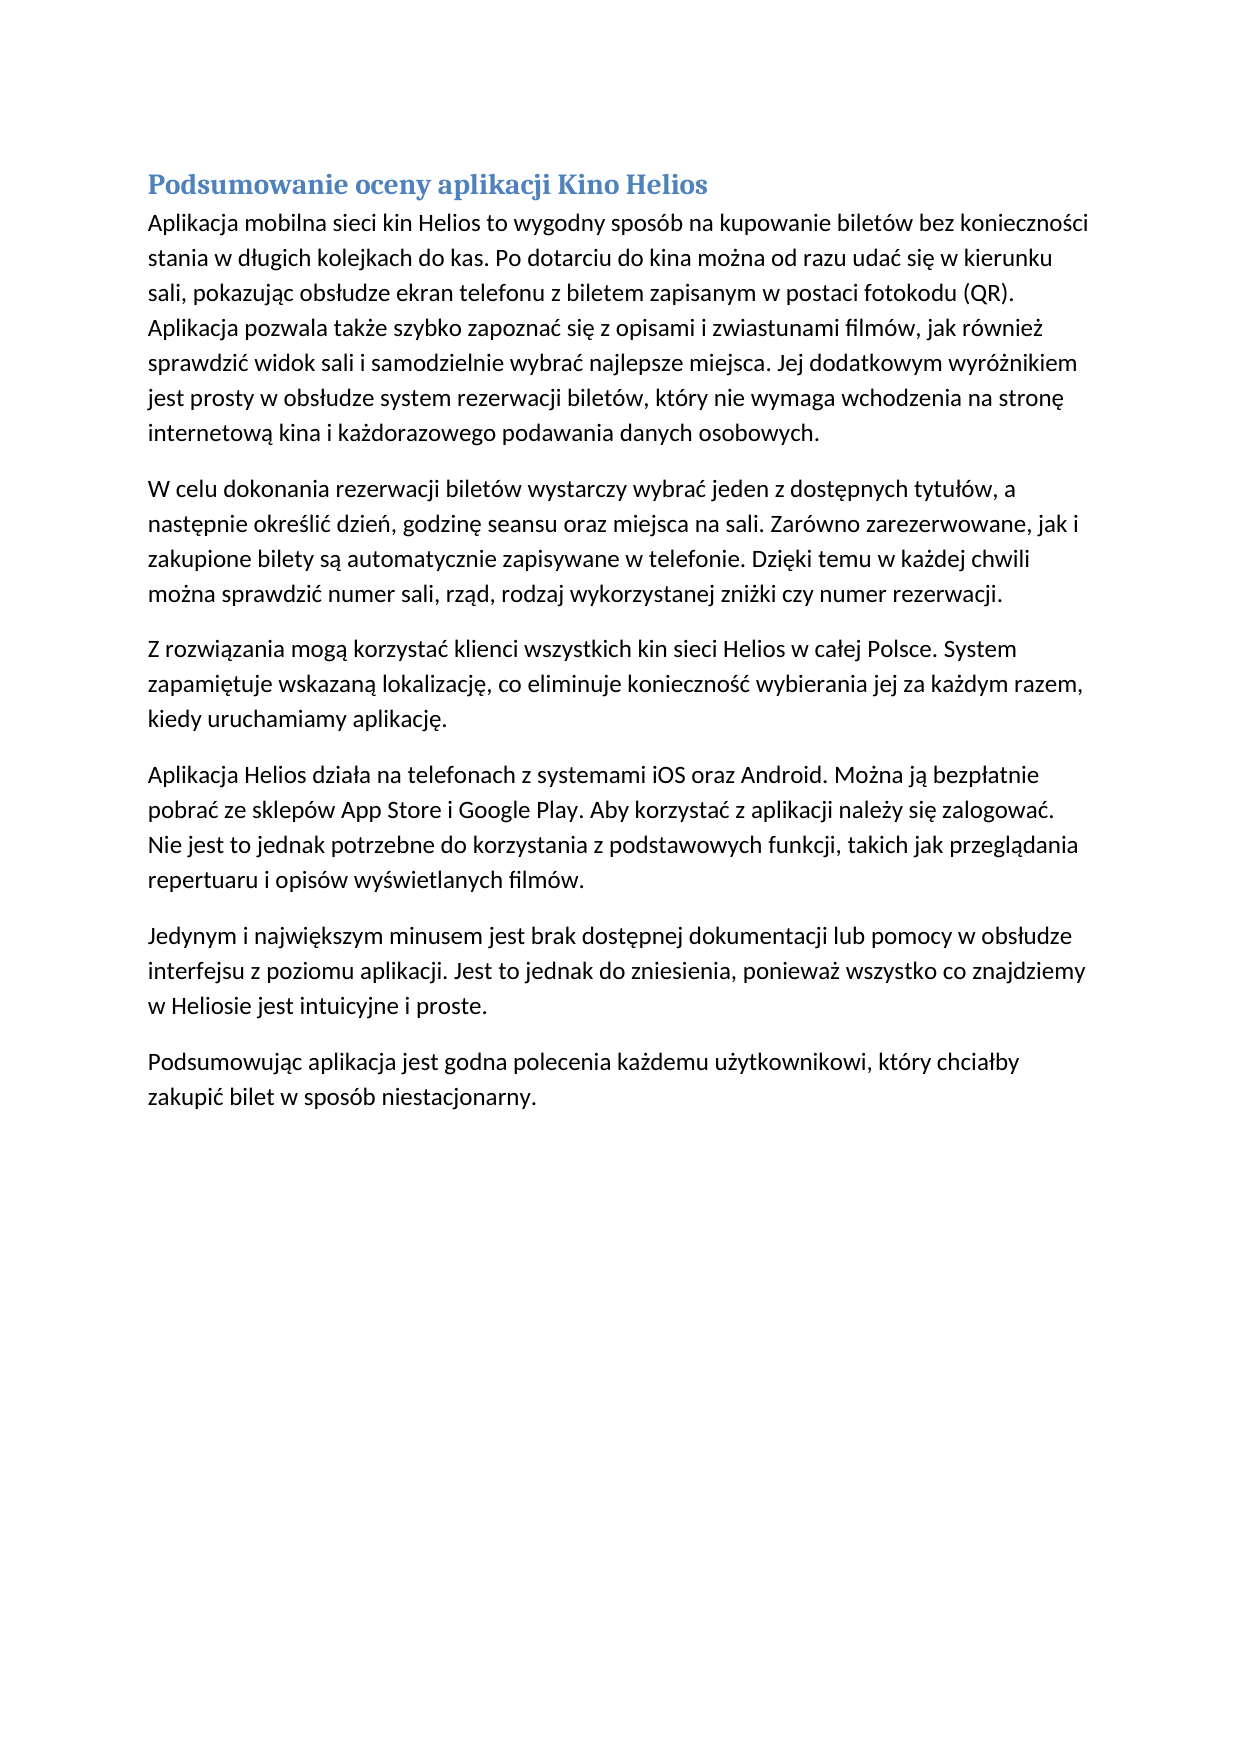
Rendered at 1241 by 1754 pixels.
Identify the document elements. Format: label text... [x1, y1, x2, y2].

text Aplikacja Helios działa na telefonach z systemami iOS oraz Android. Można ją bezpłatnie pobrać ze sklepów App Store i Google Play. Aby korzystać z aplikacji należy się zalogować. Nie jest to jednak potrzebne do korzystania z podstawowych funkcji, takich jak przeglądania repertuaru i opisów wyświetlanych filmów. [148, 759, 1093, 895]
text Jedynym i największym minusem jest brak dostępnej dokumentacji lub pomocy w obsłudze interfejsu z poziomu aplikacji. Jest to jednak do zniesienia, ponieważ wszystko co znajdziemy w Heliosie jest intuicyjne i proste. [148, 920, 1093, 1021]
subtitle Podsumowanie oceny aplikacji Kino Helios [148, 168, 1093, 202]
text Podsumowując aplikacja jest godna polecenia każdemu użytkownikowi, który chciałby zakupić bilet w sposób niestacjonarny. [148, 1046, 1093, 1112]
text Aplikacja mobilna sieci kin Helios to wygodny sposób na kupowanie biletów bez konieczności stania w długich kolejkach do kas. Po dotarciu do kina można od razu udać się w kierunku sali, pokazując obsłudze ekran telefonu z biletem zapisanym w postaci fotokodu (QR). Aplikacja pozwala także szybko zapoznać się z opisami i zwiastunami filmów, jak również sprawdzić widok sali i samodzielnie wybrać najlepsze miejsca. Jej dodatkowym wyróżnikiem jest prosty w obsłudze system rezerwacji biletów, który nie wymaga wchodzenia na stronę internetową kina i każdorazowego podawania danych osobowych. [148, 207, 1093, 447]
text W celu dokonania rezerwacji biletów wystarczy wybrać jeden z dostępnych tytułów, a następnie określić dzień, godzinę seansu oraz miejsca na sali. Zarówno zarezerwowane, jak i zakupione bilety są automatycznie zapisywane w telefonie. Dzięki temu w każdej chwili można sprawdzić numer sali, rząd, rodzaj wykorzystanej zniżki czy numer rezerwacji. [148, 473, 1093, 608]
text Z rozwiązania mogą korzystać klienci wszystkich kin sieci Helios w całej Polsce. System zapamiętuje wskazaną lokalizację, co eliminuje konieczność wybierania jej za każdym razem, kiedy uruchamiamy aplikację. [148, 634, 1093, 734]
